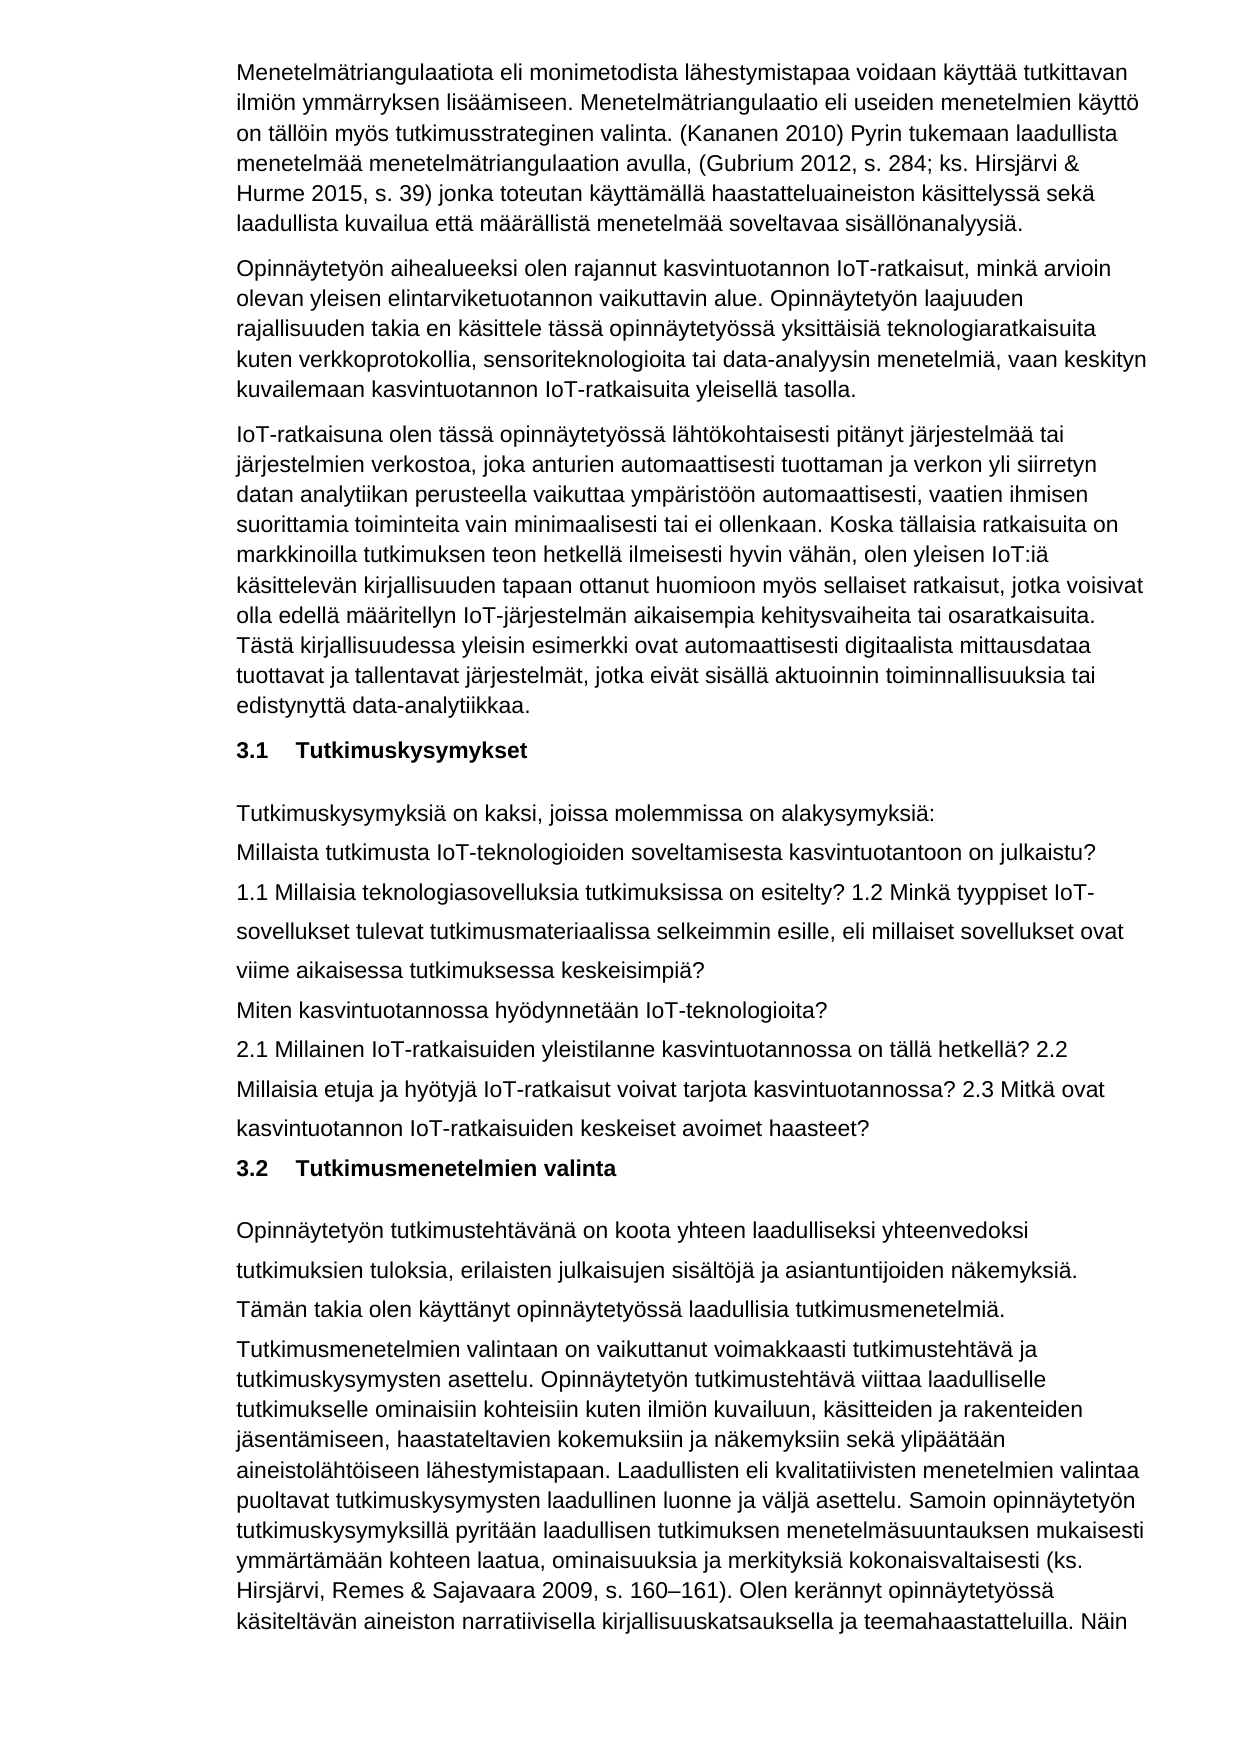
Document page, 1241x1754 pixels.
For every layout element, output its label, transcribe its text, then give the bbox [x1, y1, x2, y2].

text Menetelmätriangulaatiota eli monimetodista lähestymistapaa voidaan käyttää tutkittavan ilmiön ymmärryksen lisäämiseen. Menetelmätriangulaatio eli useiden menetelmien käyttö on tällöin myös tutkimusstrateginen valinta. (Kananen 2010) Pyrin tukemaan laadullista menetelmää menetelmätriangulaation avulla, (Gubrium 2012, s. 284; ks. Hirsjärvi & Hurme 2015, s. 39) jonka toteutan käyttämällä haastatteluaineiston käsittelyssä sekä laadullista kuvailua että määrällistä menetelmää soveltavaa sisällönanalyysiä. [236, 59, 1152, 236]
subtitle Tutkimusmenetelmien valinta [236, 1155, 1152, 1181]
subtitle Tutkimuskysymykset [236, 737, 1152, 763]
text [236, 1336, 1152, 1634]
text Opinnäytetyön aihealueeksi olen rajannut kasvintuotannon IoT-ratkaisut, minkä arvioin olevan yleisen elintarviketuotannon vaikuttavin alue. Opinnäytetyön laajuuden rajallisuuden takia en käsittele tässä opinnäytetyössä yksittäisiä teknologiaratkaisuita kuten verkkoprotokollia, sensoriteknologioita tai data-analyysin menetelmiä, vaan keskityn kuvailemaan kasvintuotannon IoT-ratkaisuita yleisellä tasolla. [236, 255, 1152, 402]
text IoT-ratkaisuna olen tässä opinnäytetyössä lähtökohtaisesti pitänyt järjestelmää tai järjestelmien verkostoa, joka anturien automaattisesti tuottaman ja verkon yli siirretyn datan analytiikan perusteella vaikuttaa ympäristöön automaattisesti, vaatien ihmisen suorittamia toiminteita vain minimaalisesti tai ei ollenkaan. Koska tällaisia ratkaisuita on markkinoilla tutkimuksen teon hetkellä ilmeisesti hyvin vähän, olen yleisen IoT:iä käsittelevän kirjallisuuden tapaan ottanut huomioon myös sellaiset ratkaisut, jotka voisivat olla edellä määritellyn IoT-järjestelmän aikaisempia kehitysvaiheita tai osaratkaisuita. Tästä kirjallisuudessa yleisin esimerkki ovat automaattisesti digitaalista mittausdataa tuottavat ja tallentavat järjestelmät, jotka eivät sisällä aktuoinnin toiminnallisuuksia tai edistynyttä data-analytiikkaa. [236, 421, 1152, 719]
